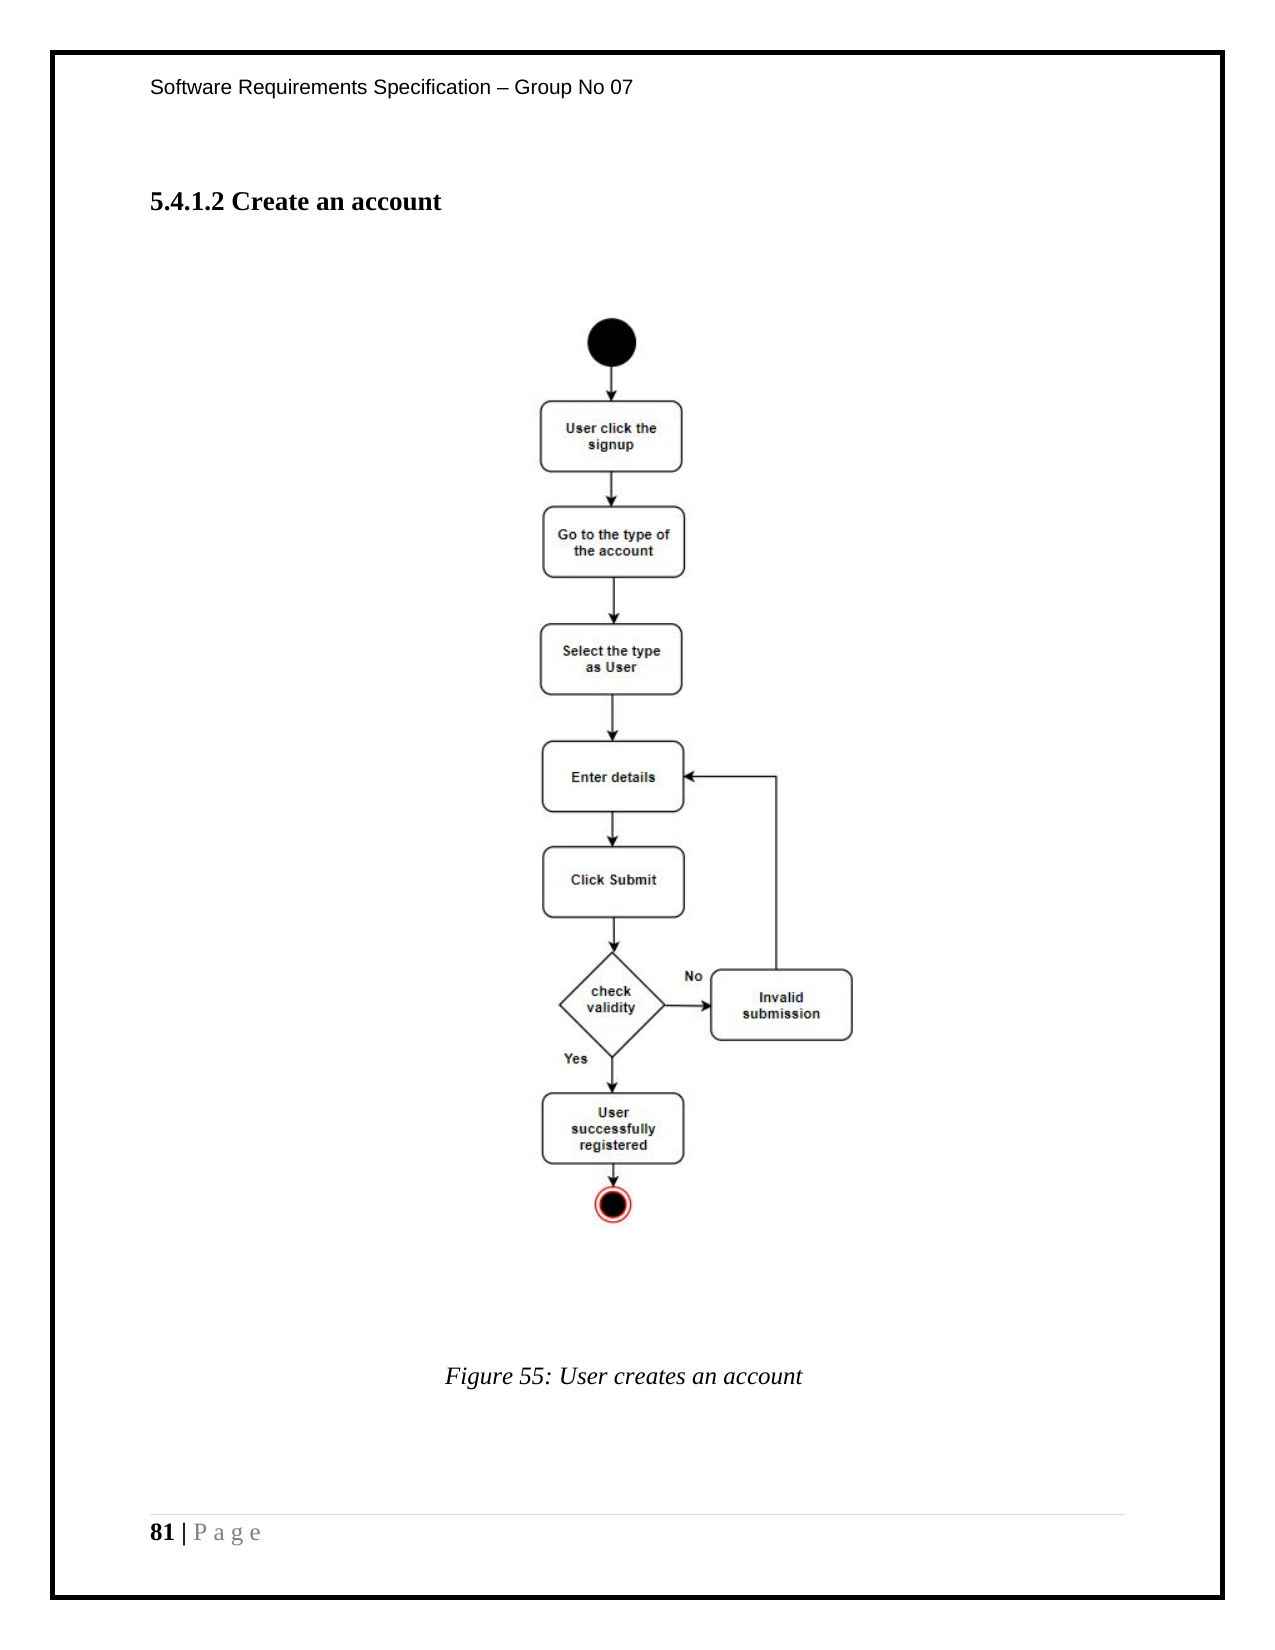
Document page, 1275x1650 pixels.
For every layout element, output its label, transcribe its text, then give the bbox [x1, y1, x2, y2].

text Figure 55: User creates an account [150, 1361, 1125, 1390]
picture [352, 308, 923, 1235]
subtitle 5.4.1.2 Create an account [150, 185, 1125, 216]
